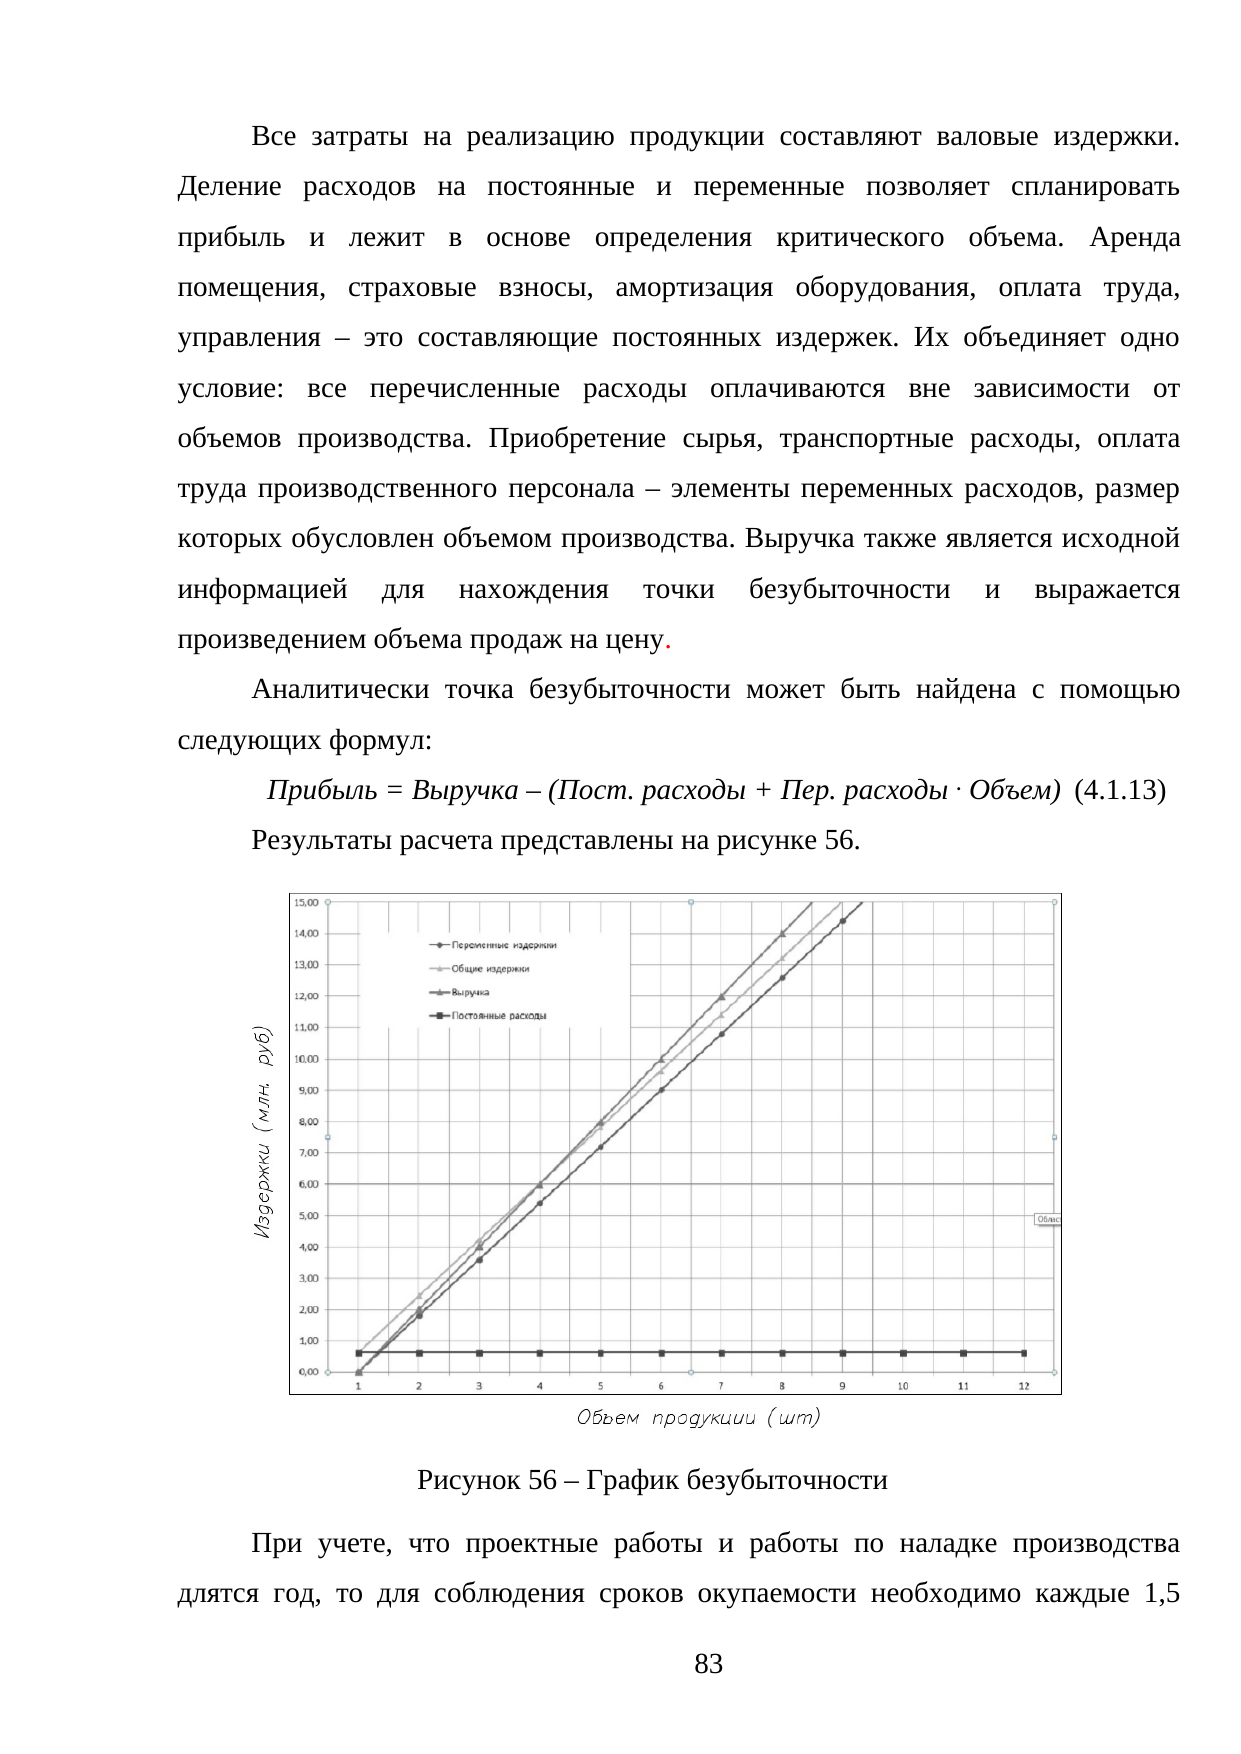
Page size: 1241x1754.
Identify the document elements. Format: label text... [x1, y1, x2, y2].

table_header [166, 873, 1139, 1462]
table_cell Рисунок 56 – График безубыточности [166, 1462, 1139, 1525]
picture [237, 885, 1068, 1433]
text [177, 1525, 1181, 1609]
text Прибыль = Выручка – (Пост. расходы + Пер. расходы Объем) (4.1.13) [177, 772, 1181, 806]
text Аналитически точка безубыточности может быть найдена с помощью следующих формул: [177, 672, 1181, 755]
text Результаты расчета представлены на рисунке 56. [177, 822, 1181, 856]
text Все затраты на реализацию продукции составляют валовые издержки. Деление расходов на постоянные и переменные позволяет спланировать прибыль и лежит в основе определения критического объема. Аренда помещения, страховые взносы, амортизация оборудования, оплата труда, управления – это составляющие постоянных издержек. Их объединяет одно условие: все перечисленные расходы оплачиваются вне зависимости от объемов производства. Приобретение сырья, транспортные расходы, оплата труда производственного персонала – элементы переменных расходов, размер которых обусловлен объемом производства. Выручка также является исходной информацией для нахождения точки безубыточности и выражается произведением объема продаж на цену. [177, 118, 1181, 655]
